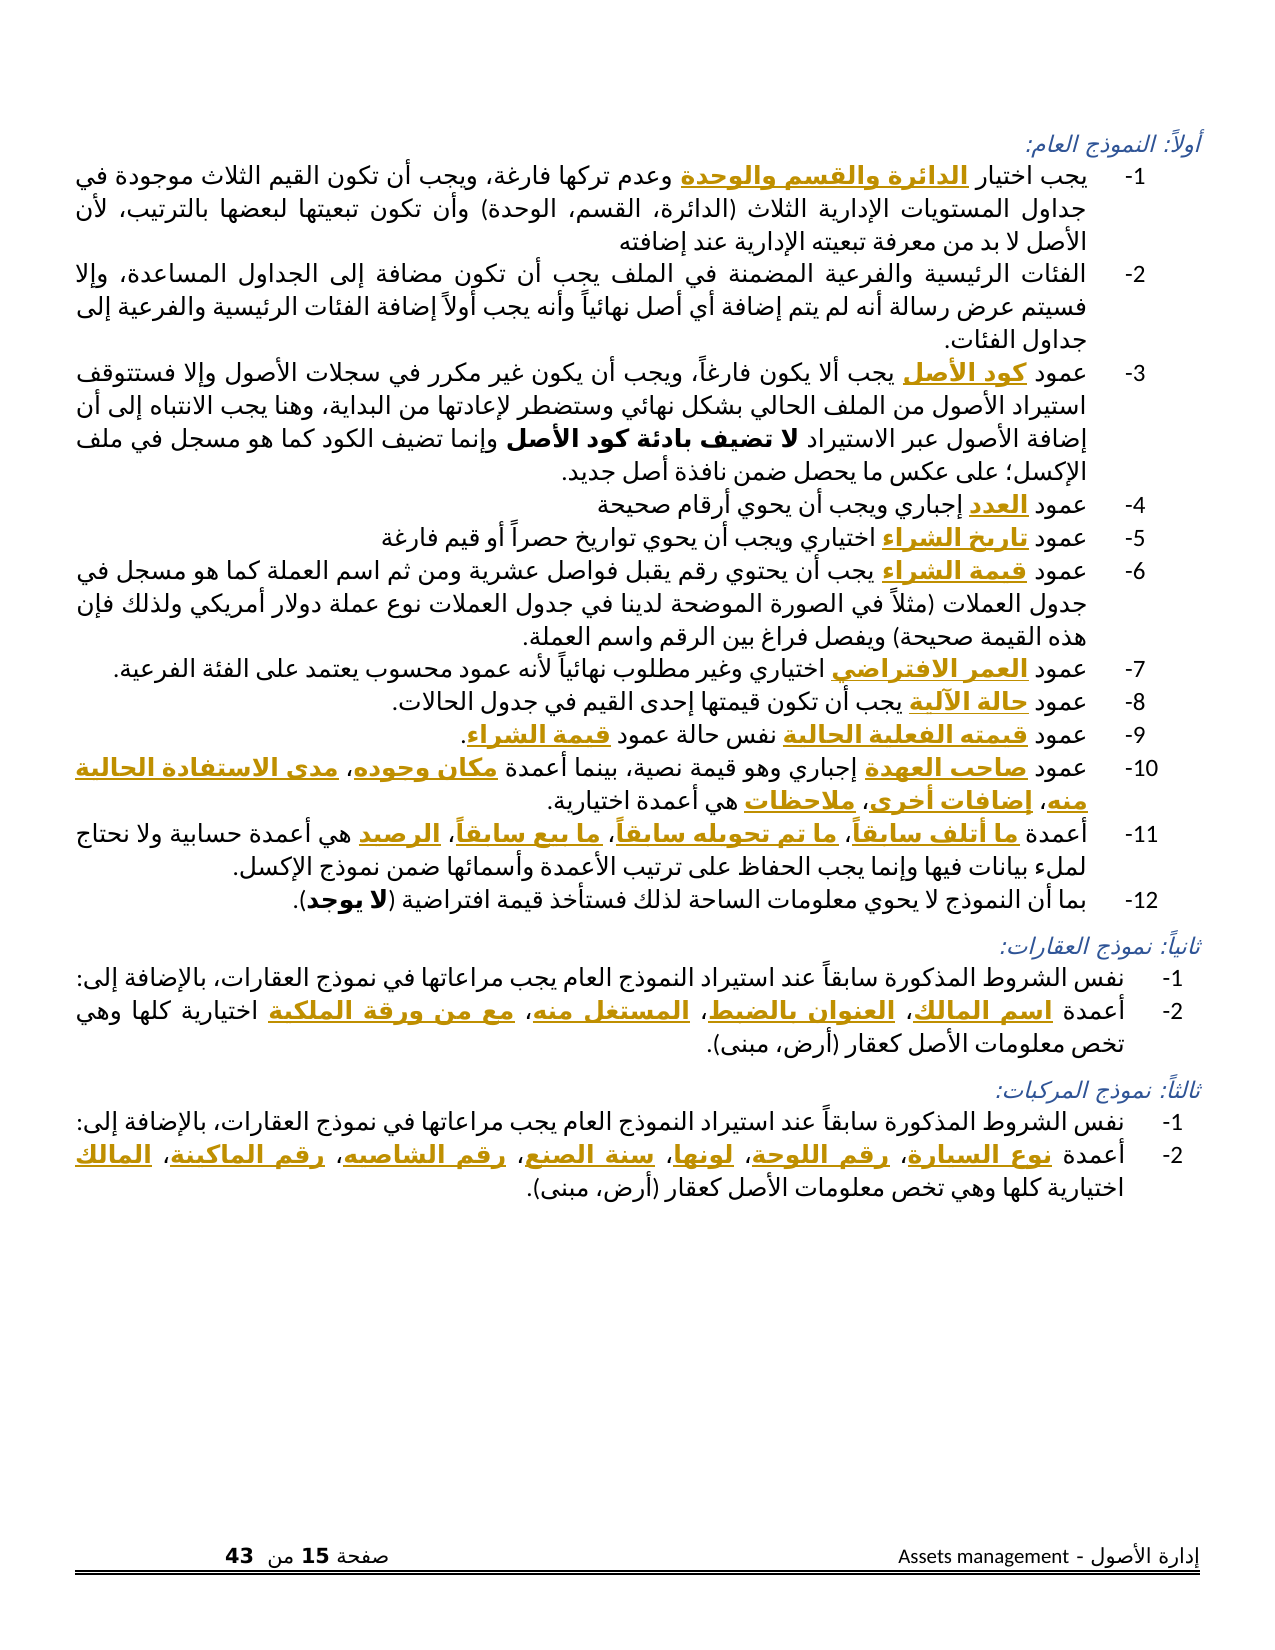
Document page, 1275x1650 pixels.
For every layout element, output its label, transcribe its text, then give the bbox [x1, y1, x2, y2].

list عمود قيمة الشراء يجب أن يحتوي رقم يقبل فواصل عشرية ومن ثم اسم العملة كما هو مسجل في جدول العملات (مثلاً في الصورة الموضحة لدينا في جدول العملات نوع عملة دولار أمريكي ولذلك فإن هذه القيمة صحيحة) ويفصل فراغ بين الرقم واسم العملة. [75, 555, 1125, 651]
list الفئات الرئيسية والفرعية المضمنة في الملف يجب أن تكون مضافة إلى الجداول المساعدة، وإلا فسيتم عرض رسالة أنه لم يتم إضافة أي أصل نهائياً وأنه يجب أولاً إضافة الفئات الرئيسية والفرعية إلى جداول الفئات. [75, 258, 1125, 355]
subtitle أولاً: النموذج العام: [75, 131, 1200, 158]
list بما أن النموذج لا يحوي معلومات الساحة لذلك فستأخذ قيمة افتراضية (لا يوجد). [75, 884, 1125, 914]
list عمود قيمته الفعلية الحالية نفس حالة عمود قيمة الشراء. [75, 719, 1125, 750]
list عمود تاريخ الشراء اختياري ويجب أن يحوي تواريخ حصراً أو قيم فارغة [75, 522, 1125, 552]
list يجب اختيار الدائرة والقسم والوحدة وعدم تركها فارغة، ويجب أن تكون القيم الثلاث موجودة في جداول المستويات الإدارية الثلاث (الدائرة، القسم، الوحدة) وأن تكون تبعيتها لبعضها بالترتيب، لأن الأصل لا بد من معرفة تبعيته الإدارية عند إضافته [75, 160, 1125, 256]
list عمود كود الأصل يجب ألا يكون فارغاً، ويجب أن يكون غير مكرر في سجلات الأصول وإلا فستتوقف استيراد الأصول من الملف الحالي بشكل نهائي وستضطر لإعادتها من البداية، وهنا يجب الانتباه إلى أن إضافة الأصول عبر الاستيراد لا تضيف بادئة كود الأصل وإنما تضيف الكود كما هو مسجل في ملف الإكسل؛ على عكس ما يحصل ضمن نافذة أصل جديد. [75, 357, 1125, 487]
list نفس الشروط المذكورة سابقاً عند استيراد النموذج العام يجب مراعاتها في نموذج العقارات، بالإضافة إلى: [75, 962, 1162, 993]
subtitle ثانياً: نموذج العقارات: [75, 933, 1200, 960]
list عمود حالة الآلية يجب أن تكون قيمتها إحدى القيم في جدول الحالات. [75, 686, 1125, 717]
subtitle ثالثاً: نموذج المركبات: [75, 1078, 1200, 1104]
list عمود العمر الافتراضي اختياري وغير مطلوب نهائياً لأنه عمود محسوب يعتمد على الفئة الفرعية. [75, 653, 1125, 684]
list عمود صاحب العهدة إجباري وهو قيمة نصية، بينما أعمدة مكان وجوده، مدى الاستفادة الحالية منه، إضافات أخرى، ملاحظات هي أعمدة اختيارية. [75, 752, 1125, 816]
list نفس الشروط المذكورة سابقاً عند استيراد النموذج العام يجب مراعاتها في نموذج العقارات، بالإضافة إلى: [75, 1106, 1162, 1137]
list أعمدة نوع السيارة، رقم اللوحة، لونها، سنة الصنع، رقم الشاصيه، رقم الماكينة، المالك اختيارية كلها وهي تخص معلومات الأصل كعقار (أرض، مبنى). [75, 1139, 1162, 1203]
list أعمدة اسم المالك، العنوان بالضبط، المستغل منه، مع من ورقة الملكية اختيارية كلها وهي تخص معلومات الأصل كعقار (أرض، مبنى). [75, 995, 1162, 1059]
list عمود العدد إجباري ويجب أن يحوي أرقام صحيحة [75, 489, 1125, 519]
list أعمدة ما أتلف سابقاً، ما تم تحويله سابقاً، ما بيع سابقاً، الرصيد هي أعمدة حسابية ولا نحتاج لملء بيانات فيها وإنما يجب الحفاظ على ترتيب الأعمدة وأسمائها ضمن نموذج الإكسل. [75, 818, 1125, 882]
